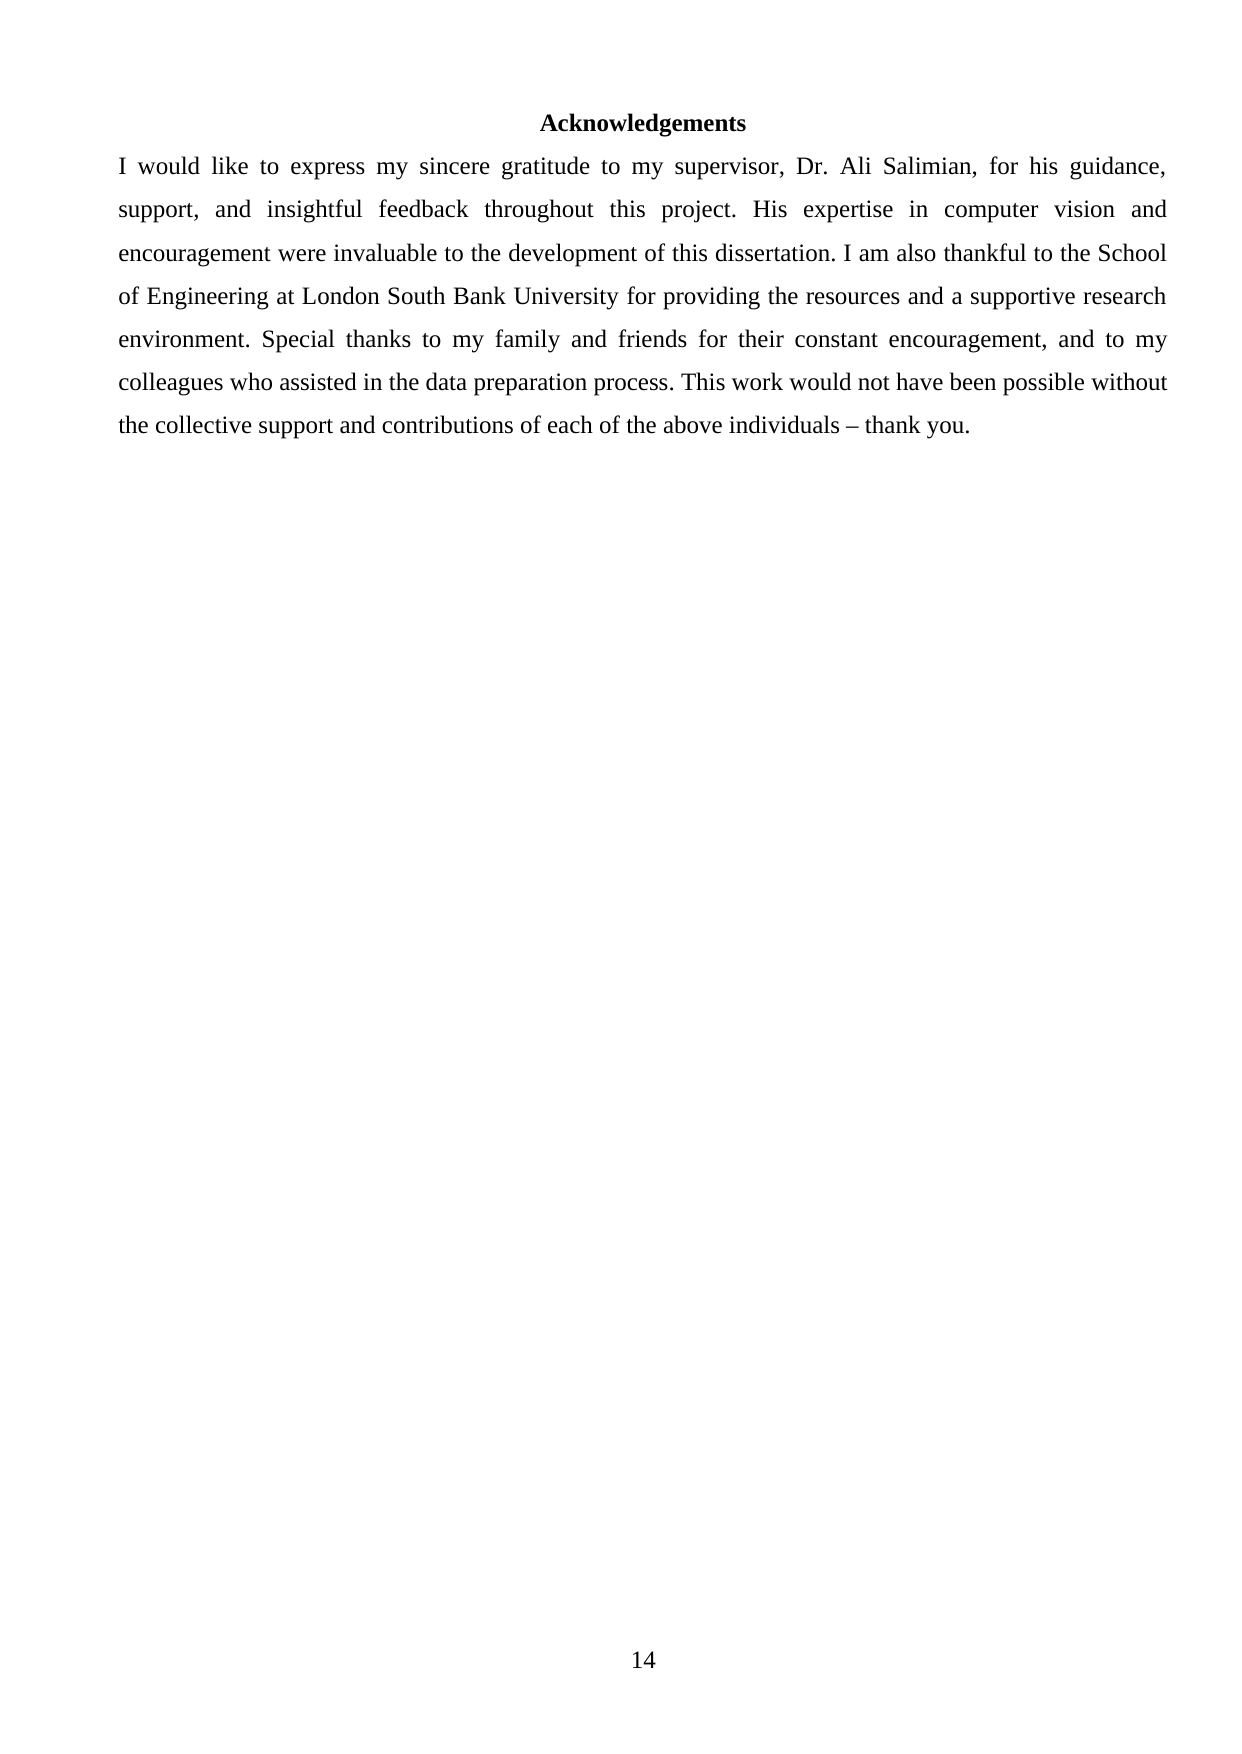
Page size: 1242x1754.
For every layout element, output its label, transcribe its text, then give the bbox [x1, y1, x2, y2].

text I would like to express my sincere gratitude to my supervisor, Dr. Ali Salimian, for his guidance, support, and insightful feedback throughout this project. His expertise in computer vision and encouragement were invaluable to the development of this dissertation. I am also thankful to the School of Engineering at London South Bank University for providing the resources and a supportive research environment. Special thanks to my family and friends for their constant encouragement, and to my colleagues who assisted in the data preparation process. This work would not have been possible without the collective support and contributions of each of the above individuals – thank you. [118, 151, 1168, 439]
text Acknowledgements [118, 108, 1168, 137]
